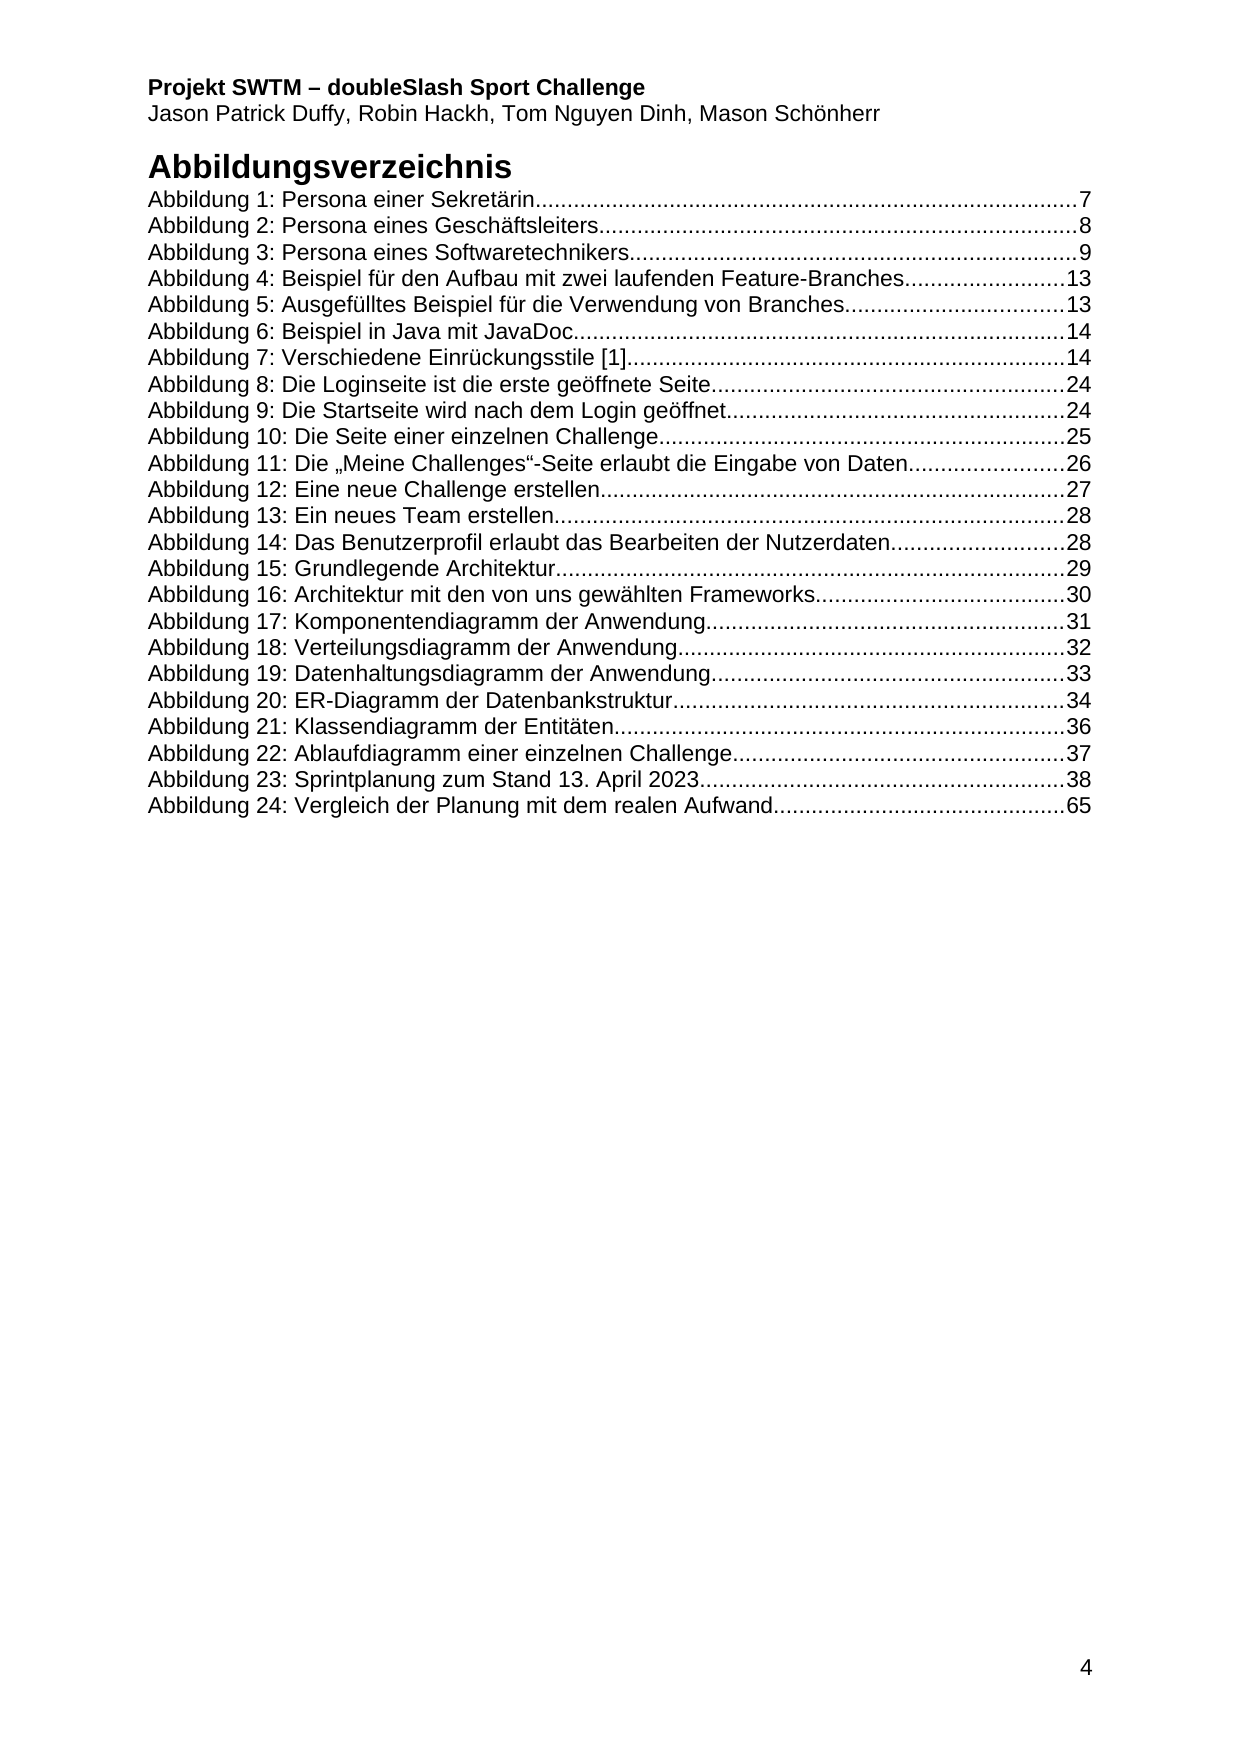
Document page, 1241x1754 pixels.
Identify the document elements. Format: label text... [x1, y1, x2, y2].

text Abbildung 7: Verschiedene Einrückungsstile [1] 14 [148, 344, 1093, 371]
text Abbildung 11: Die „Meine Challenges“-Seite erlaubt die Eingabe von Daten 26 [148, 449, 1093, 476]
text Abbildung 10: Die Seite einer einzelnen Challenge 25 [148, 423, 1093, 449]
text Abbildung 15: Grundlegende Architektur 29 [148, 555, 1093, 581]
text Abbildung 3: Persona eines Softwaretechnikers 9 [148, 239, 1093, 265]
text Abbildung 22: Ablaufdiagramm einer einzelnen Challenge 37 [148, 739, 1093, 766]
text Abbildung 2: Persona eines Geschäftsleiters 8 [148, 212, 1093, 239]
text Abbildung 18: Verteilungsdiagramm der Anwendung 32 [148, 634, 1093, 660]
text Abbildung 6: Beispiel in Java mit JavaDoc 14 [148, 318, 1093, 344]
text Abbildung 12: Eine neue Challenge erstellen 27 [148, 476, 1093, 502]
text Abbildung 9: Die Startseite wird nach dem Login geöffnet 24 [148, 397, 1093, 423]
subtitle Abbildungsverzeichnis [148, 148, 1093, 186]
text Abbildung 24: Vergleich der Planung mit dem realen Aufwand 65 [148, 792, 1093, 818]
text Abbildung 1: Persona einer Sekretärin 7 [148, 186, 1093, 212]
text Abbildung 19: Datenhaltungsdiagramm der Anwendung 33 [148, 660, 1093, 687]
text Abbildung 14: Das Benutzerprofil erlaubt das Bearbeiten der Nutzerdaten 28 [148, 529, 1093, 555]
text Abbildung 17: Komponentendiagramm der Anwendung 31 [148, 608, 1093, 634]
text Abbildung 13: Ein neues Team erstellen 28 [148, 502, 1093, 529]
text Abbildung 20: ER-Diagramm der Datenbankstruktur 34 [148, 687, 1093, 713]
text Abbildung 21: Klassendiagramm der Entitäten 36 [148, 713, 1093, 739]
text Abbildung 4: Beispiel für den Aufbau mit zwei laufenden Feature-Branches 13 [148, 265, 1093, 291]
text Abbildung 23: Sprintplanung zum Stand 13. April 2023 38 [148, 766, 1093, 792]
text Abbildung 8: Die Loginseite ist die erste geöffnete Seite 24 [148, 371, 1093, 397]
text Abbildung 16: Architektur mit den von uns gewählten Frameworks 30 [148, 581, 1093, 608]
text Abbildung 5: Ausgefülltes Beispiel für die Verwendung von Branches 13 [148, 291, 1093, 318]
